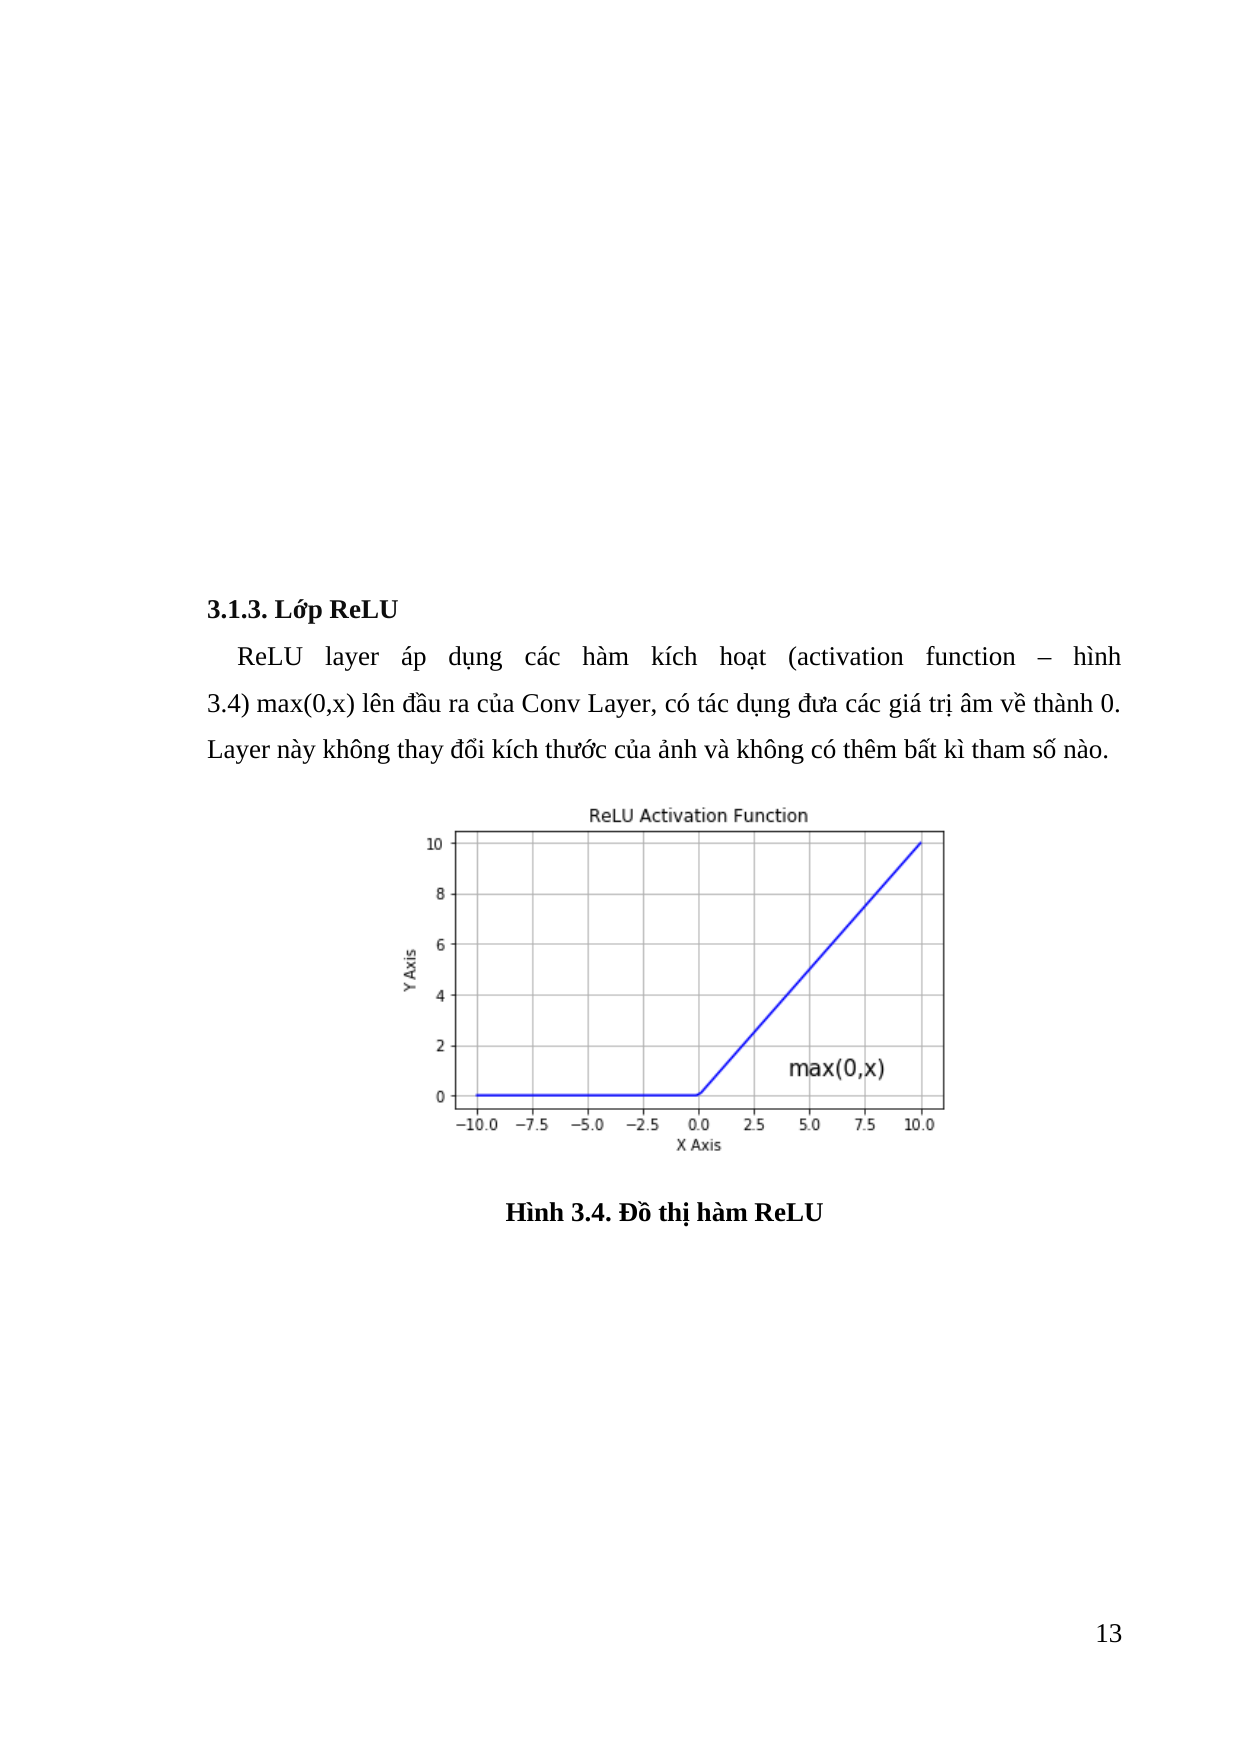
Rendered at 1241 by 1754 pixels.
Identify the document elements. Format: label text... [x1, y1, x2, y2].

picture [391, 796, 968, 1164]
subtitle 3.1.3. Lớp ReLU [207, 593, 1122, 624]
text Hình 3.4. Đồ thị hàm ReLU [207, 1196, 1122, 1227]
text ReLU layer áp dụng các hàm kích hoạt (activation function – hình 3.4) max(0,x) lên đầu ra của Conv Layer, có tác dụng đưa các giá trị âm về thành 0. Layer này không thay đổi kích thước của ảnh và không có thêm bất kì tham số nào. [207, 640, 1122, 764]
